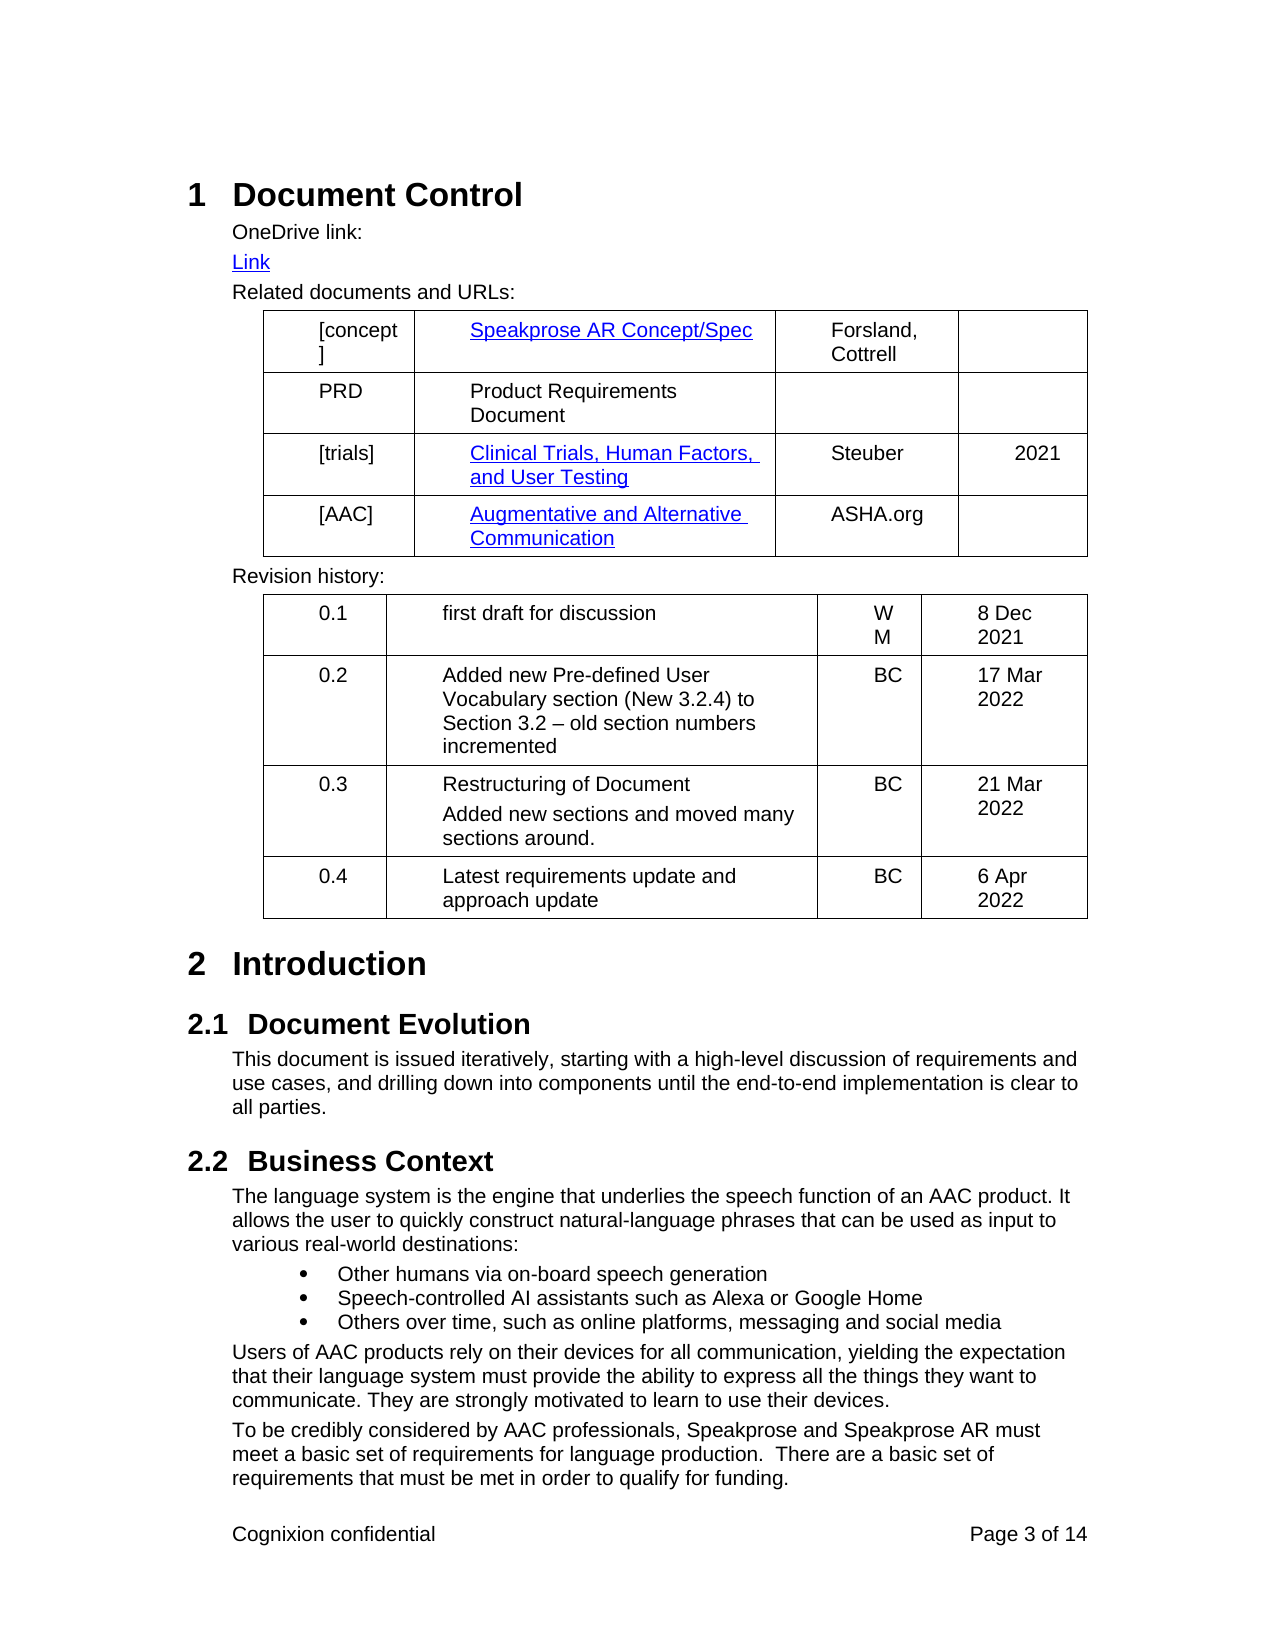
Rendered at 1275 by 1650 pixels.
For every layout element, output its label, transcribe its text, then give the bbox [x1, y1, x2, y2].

table_cell 21 Mar 2022 [922, 766, 1087, 856]
table_cell PRD [264, 373, 414, 433]
table_header [concept] [264, 311, 414, 372]
table_header first draft for discussion [387, 595, 817, 655]
text To be credibly considered by AAC professionals, Speakprose and Speakprose AR must meet a basic set of requirements for language production. There are a basic set of requirements that must be met in order to qualify for funding. [232, 1418, 1087, 1490]
table_header 8 Dec 2021 [922, 595, 1087, 655]
list Others over time, such as online platforms, messaging and social media [300, 1310, 1087, 1334]
table_cell [776, 373, 958, 433]
table_cell Clinical Trials, Human Factors, and User Testing [415, 434, 775, 495]
text This document is issued iteratively, starting with a high-level discussion of requirements and use cases, and drilling down into components until the end-to-end implementation is clear to all parties. [232, 1047, 1087, 1119]
subtitle Document Evolution [187, 1007, 1087, 1041]
subtitle Document Control [187, 175, 1087, 213]
table_header Speakprose AR Concept/Spec [415, 311, 775, 372]
table_cell 0.4 [264, 857, 386, 918]
table_cell [trials] [264, 434, 414, 495]
table_cell ASHA.org [776, 496, 958, 556]
table_cell BC [818, 857, 921, 918]
text Related documents and URLs: [232, 280, 1087, 304]
table_header 0.1 [264, 595, 386, 655]
table_cell 2021 [959, 434, 1087, 495]
table_cell Product Requirements Document [415, 373, 775, 433]
table_header Forsland, Cottrell [776, 311, 958, 372]
text Revision history: [232, 563, 1087, 587]
table_cell 0.2 [264, 656, 386, 764]
table_cell BC [818, 766, 921, 856]
table_cell [AAC] [264, 496, 414, 556]
table_cell Restructuring of Document Added new sections and moved many sections around. [387, 766, 817, 856]
table_cell 6 Apr 2022 [922, 857, 1087, 918]
table_cell Added new Pre-defined User Vocabulary section (New 3.2.4) to Section 3.2 – old section numbers incremented [387, 656, 817, 764]
table_cell Steuber [776, 434, 958, 495]
table_cell 17 Mar 2022 [922, 656, 1087, 764]
text Users of AAC products rely on their devices for all communication, yielding the expectation that their language system must provide the ability to express all the things they want to communicate. They are strongly motivated to learn to use their devices. [232, 1340, 1087, 1412]
subtitle Introduction [187, 944, 1087, 982]
table_cell [959, 496, 1087, 556]
table_cell Latest requirements update and approach update [387, 857, 817, 918]
list Other humans via on-board speech generation [300, 1262, 1087, 1286]
table_header WM [818, 595, 921, 655]
subtitle Business Context [187, 1144, 1087, 1177]
text Link [232, 250, 1087, 274]
table_cell Augmentative and Alternative Communication [415, 496, 775, 556]
text OneDrive link: [232, 220, 1087, 244]
list Speech-controlled AI assistants such as Alexa or Google Home [300, 1286, 1087, 1310]
table_cell 0.3 [264, 766, 386, 856]
table_cell [959, 373, 1087, 433]
text The language system is the engine that underlies the speech function of an AAC product. It allows the user to quickly construct natural-language phrases that can be used as input to various real-world destinations: [232, 1183, 1087, 1255]
table_header [959, 311, 1087, 372]
table_cell BC [818, 656, 921, 764]
